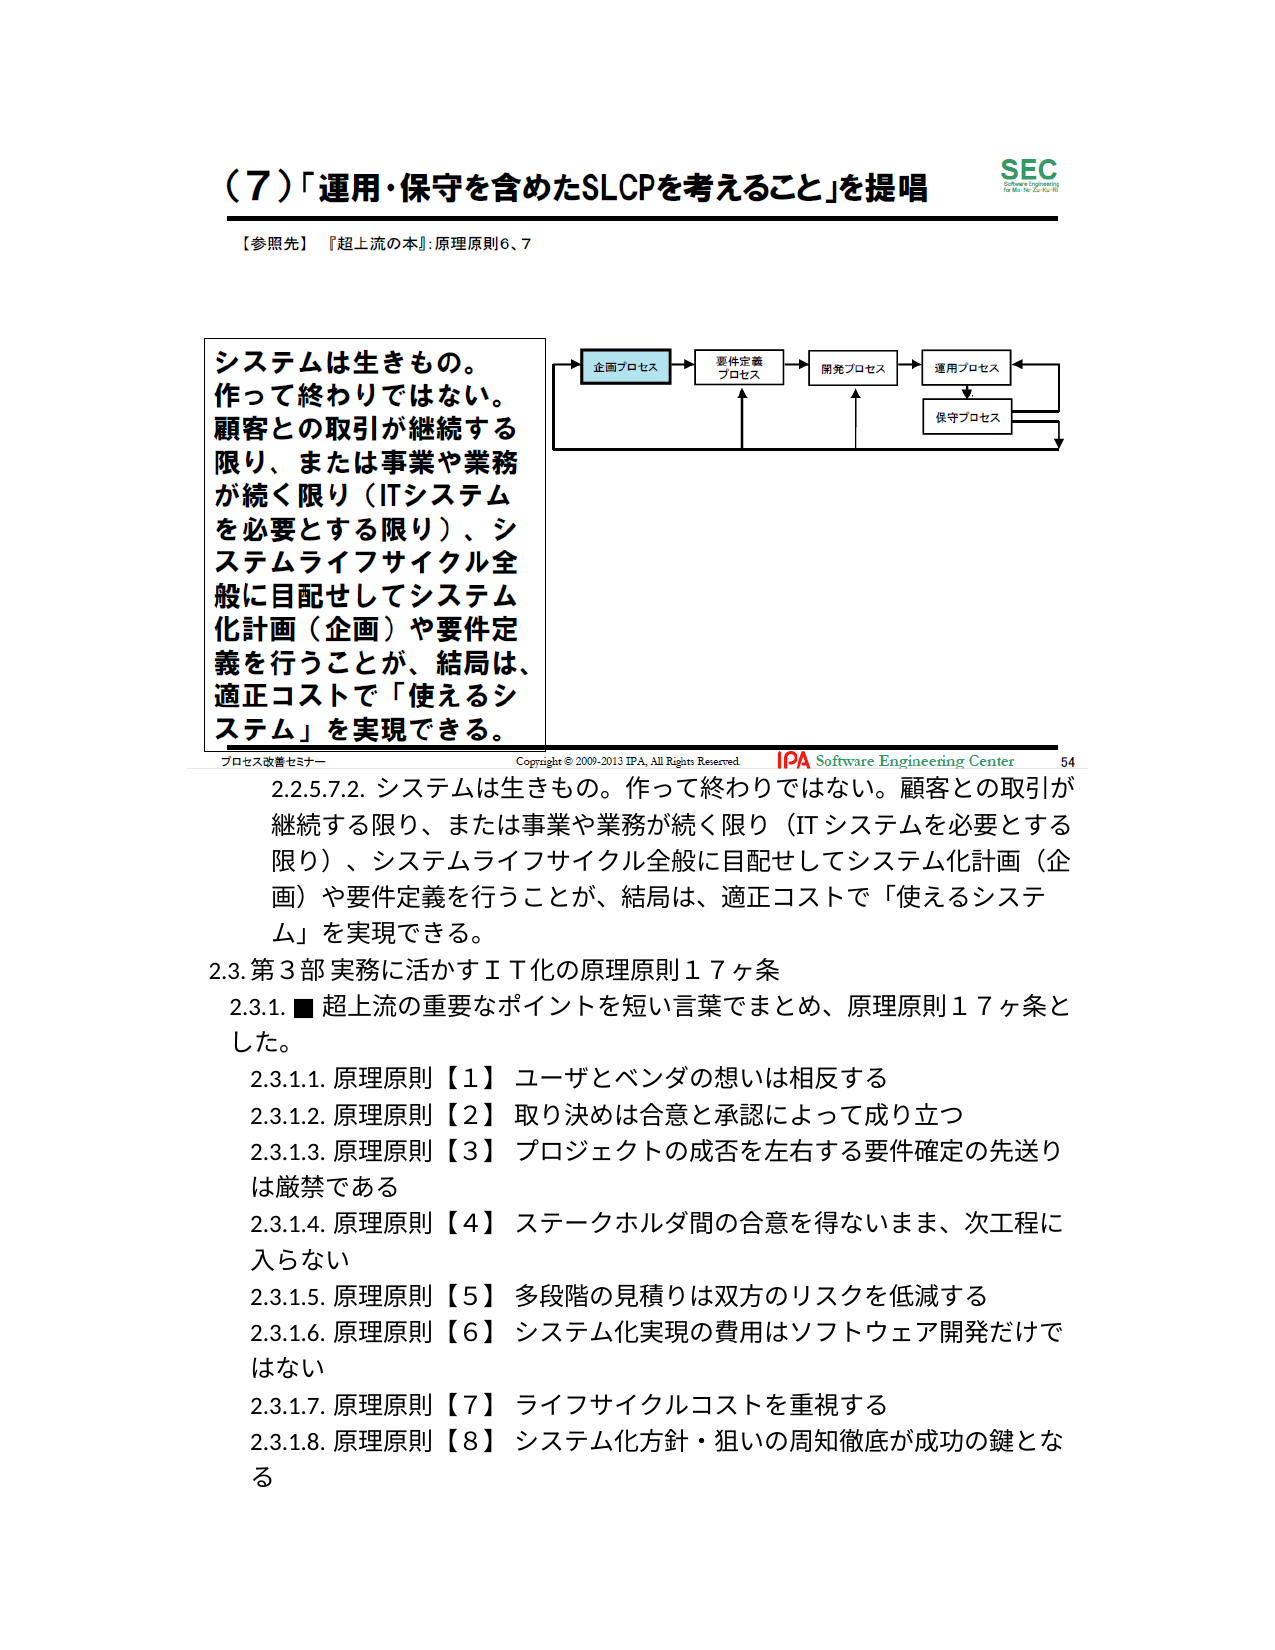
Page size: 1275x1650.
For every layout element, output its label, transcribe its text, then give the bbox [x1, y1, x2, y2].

subtitle 原理原則【８】 システム化方針・狙いの周知徹底が成功の鍵となる [250, 1421, 1087, 1494]
subtitle 原理原則【２】 取り決めは合意と承認によって成り立つ [250, 1095, 1087, 1131]
picture [187, 149, 1088, 769]
subtitle 第３部 実務に活かすＩＴ化の原理原則１７ヶ条 [208, 950, 1087, 986]
subtitle 原理原則【３】 プロジェクトの成否を左右する要件確定の先送りは厳禁である [250, 1131, 1087, 1204]
subtitle 原理原則【７】 ライフサイクルコストを重視する [250, 1385, 1087, 1421]
subtitle 原理原則【５】 多段階の見積りは双方のリスクを低減する [250, 1276, 1087, 1313]
subtitle 原理原則【６】 システム化実現の費用はソフトウェア開発だけではない [250, 1313, 1087, 1385]
subtitle 原理原則【４】 ステークホルダ間の合意を得ないまま、次工程に入らない [250, 1204, 1087, 1276]
subtitle システムは生きもの。作って終わりではない。顧客との取引が継続する限り、または事業や業務が続く限り（ITシステムを必要とする限り）、システムライフサイクル全般に目配せしてシステム化計画（企画）や要件定義を行うことが、結局は、適正コストで「使えるシステム」を実現できる。 [271, 769, 1087, 950]
subtitle ■ 超上流の重要なポイントを短い言葉でまとめ、原理原則１７ヶ条とした。 [229, 986, 1087, 1059]
subtitle 原理原則【１】 ユーザとベンダの想いは相反する [250, 1059, 1087, 1095]
